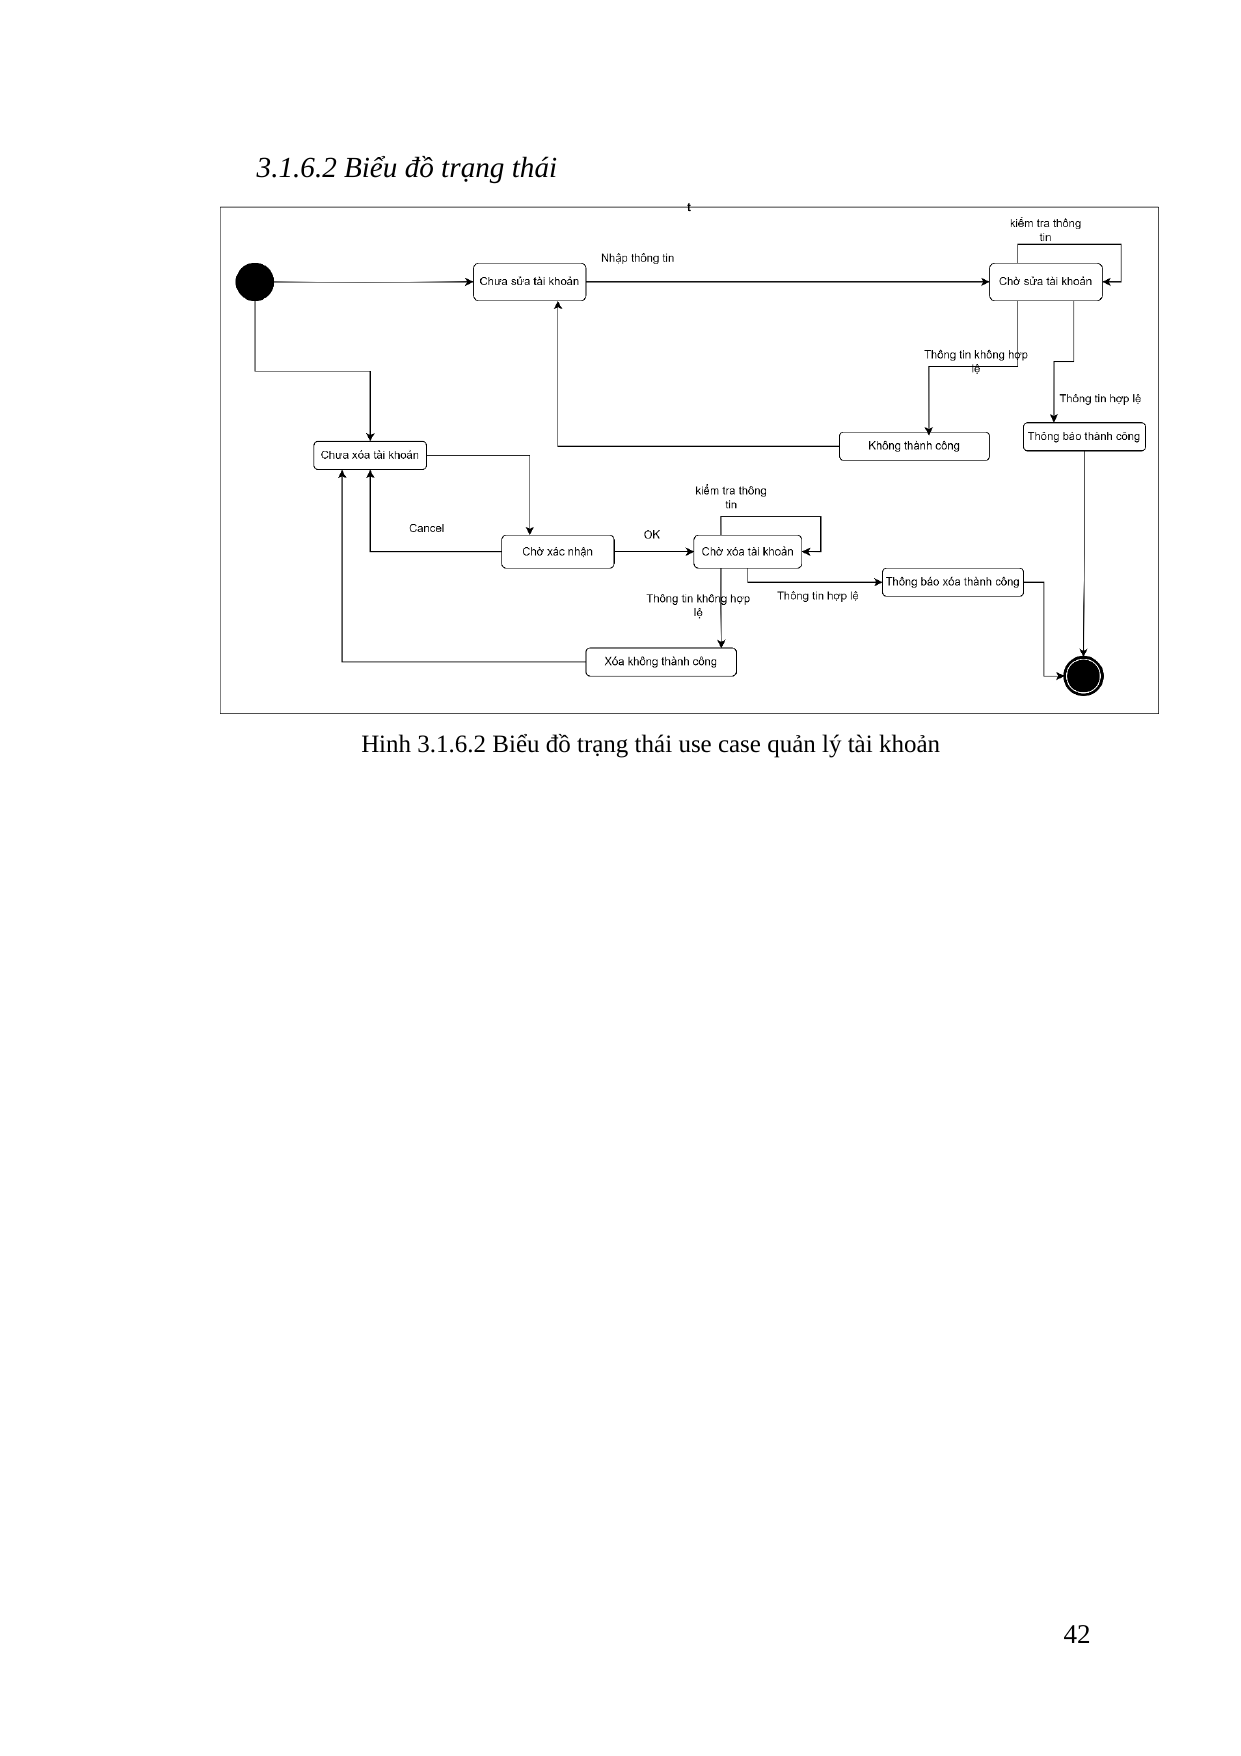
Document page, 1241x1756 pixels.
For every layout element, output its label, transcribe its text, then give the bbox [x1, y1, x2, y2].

picture [210, 192, 1168, 724]
subtitle 3.1.6.2 Biểu đồ trạng thái [225, 150, 1090, 183]
text Hinh 3.1.6.2 Biểu đồ trạng thái use case quản lý tài khoản [179, 729, 1090, 757]
